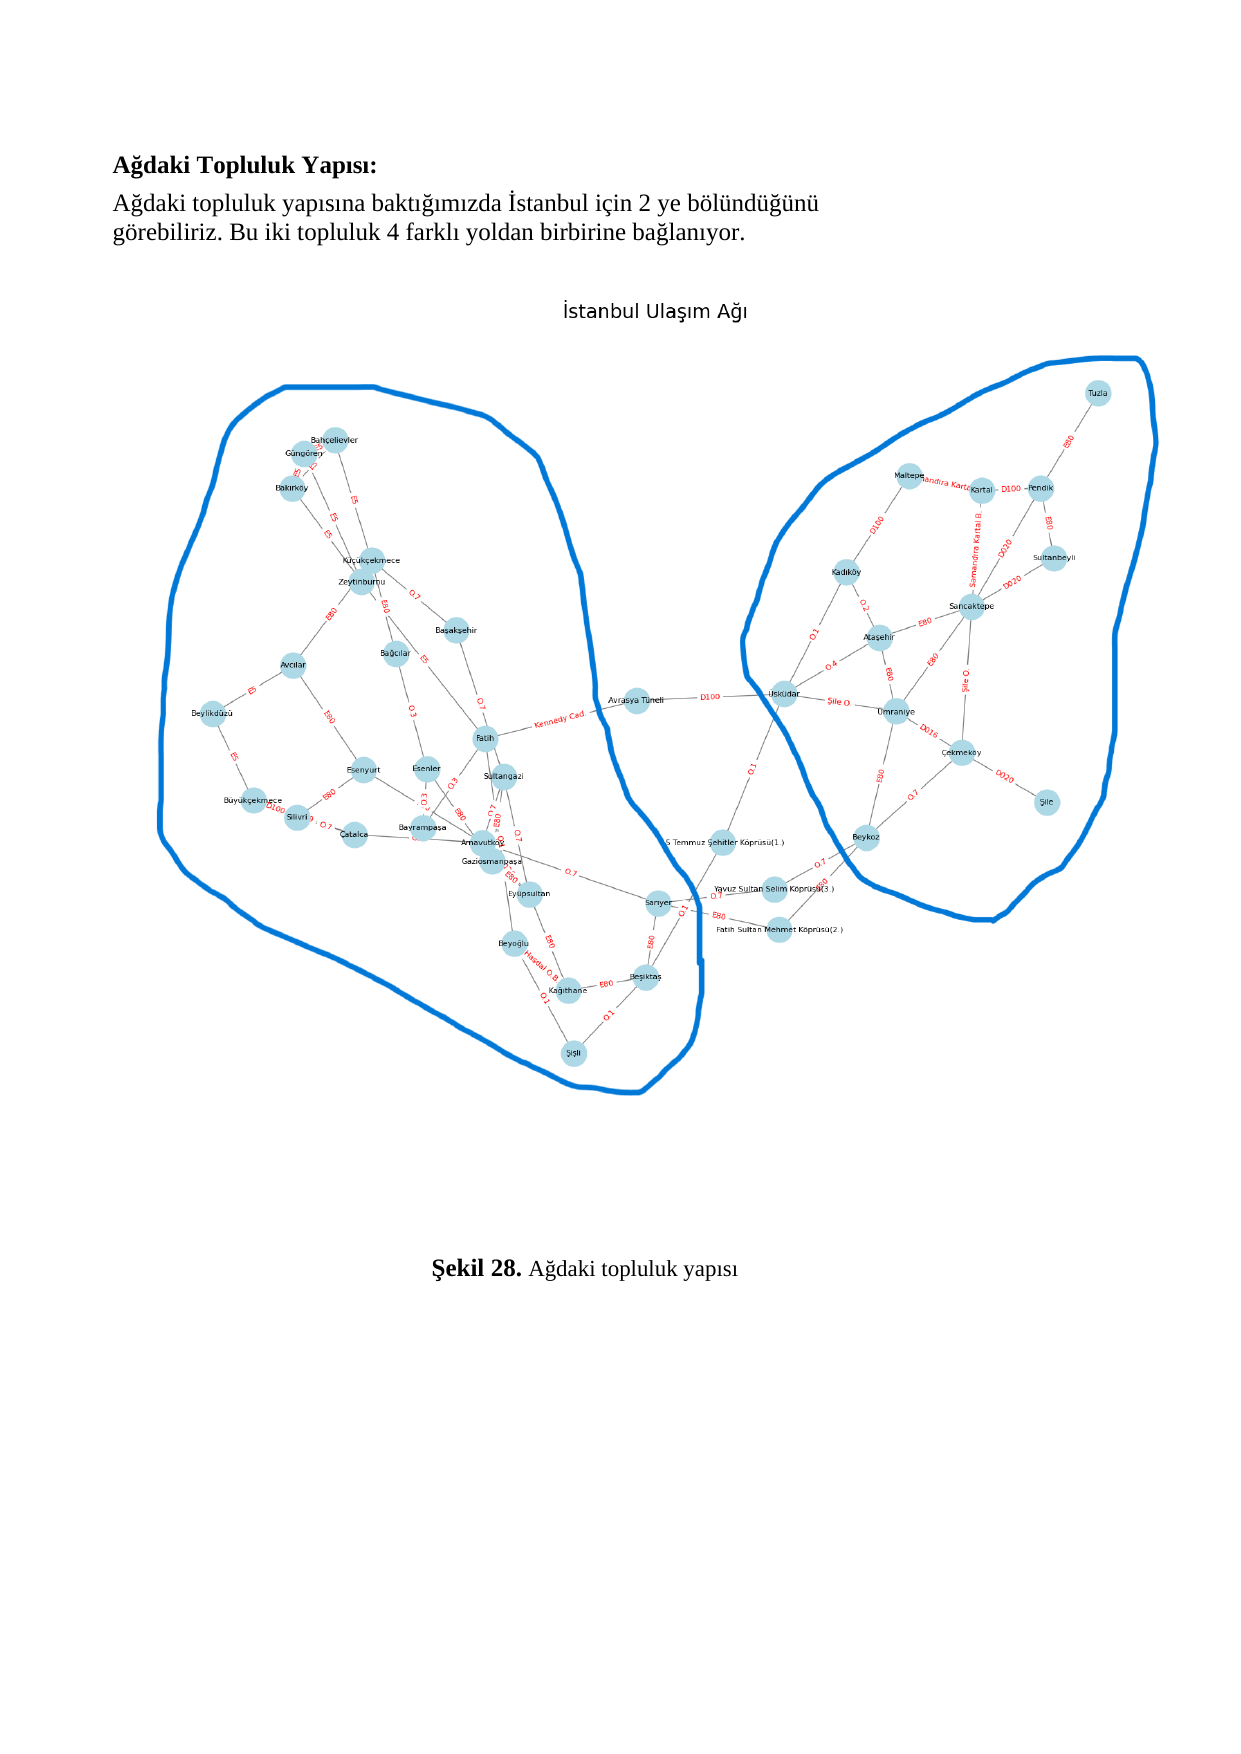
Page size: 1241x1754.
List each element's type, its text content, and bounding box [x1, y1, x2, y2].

text Ağdaki Topluluk Yapısı: [112, 150, 907, 179]
text Şekil 28. Ağdaki topluluk yapısı [187, 1253, 907, 1282]
picture [112, 293, 1198, 1129]
text Ağdaki topluluk yapısına baktığımızda İstanbul için 2 ye bölündüğünü görebiliriz. Bu iki topluluk 4 farklı yoldan birbirine bağlanıyor. [112, 188, 907, 246]
